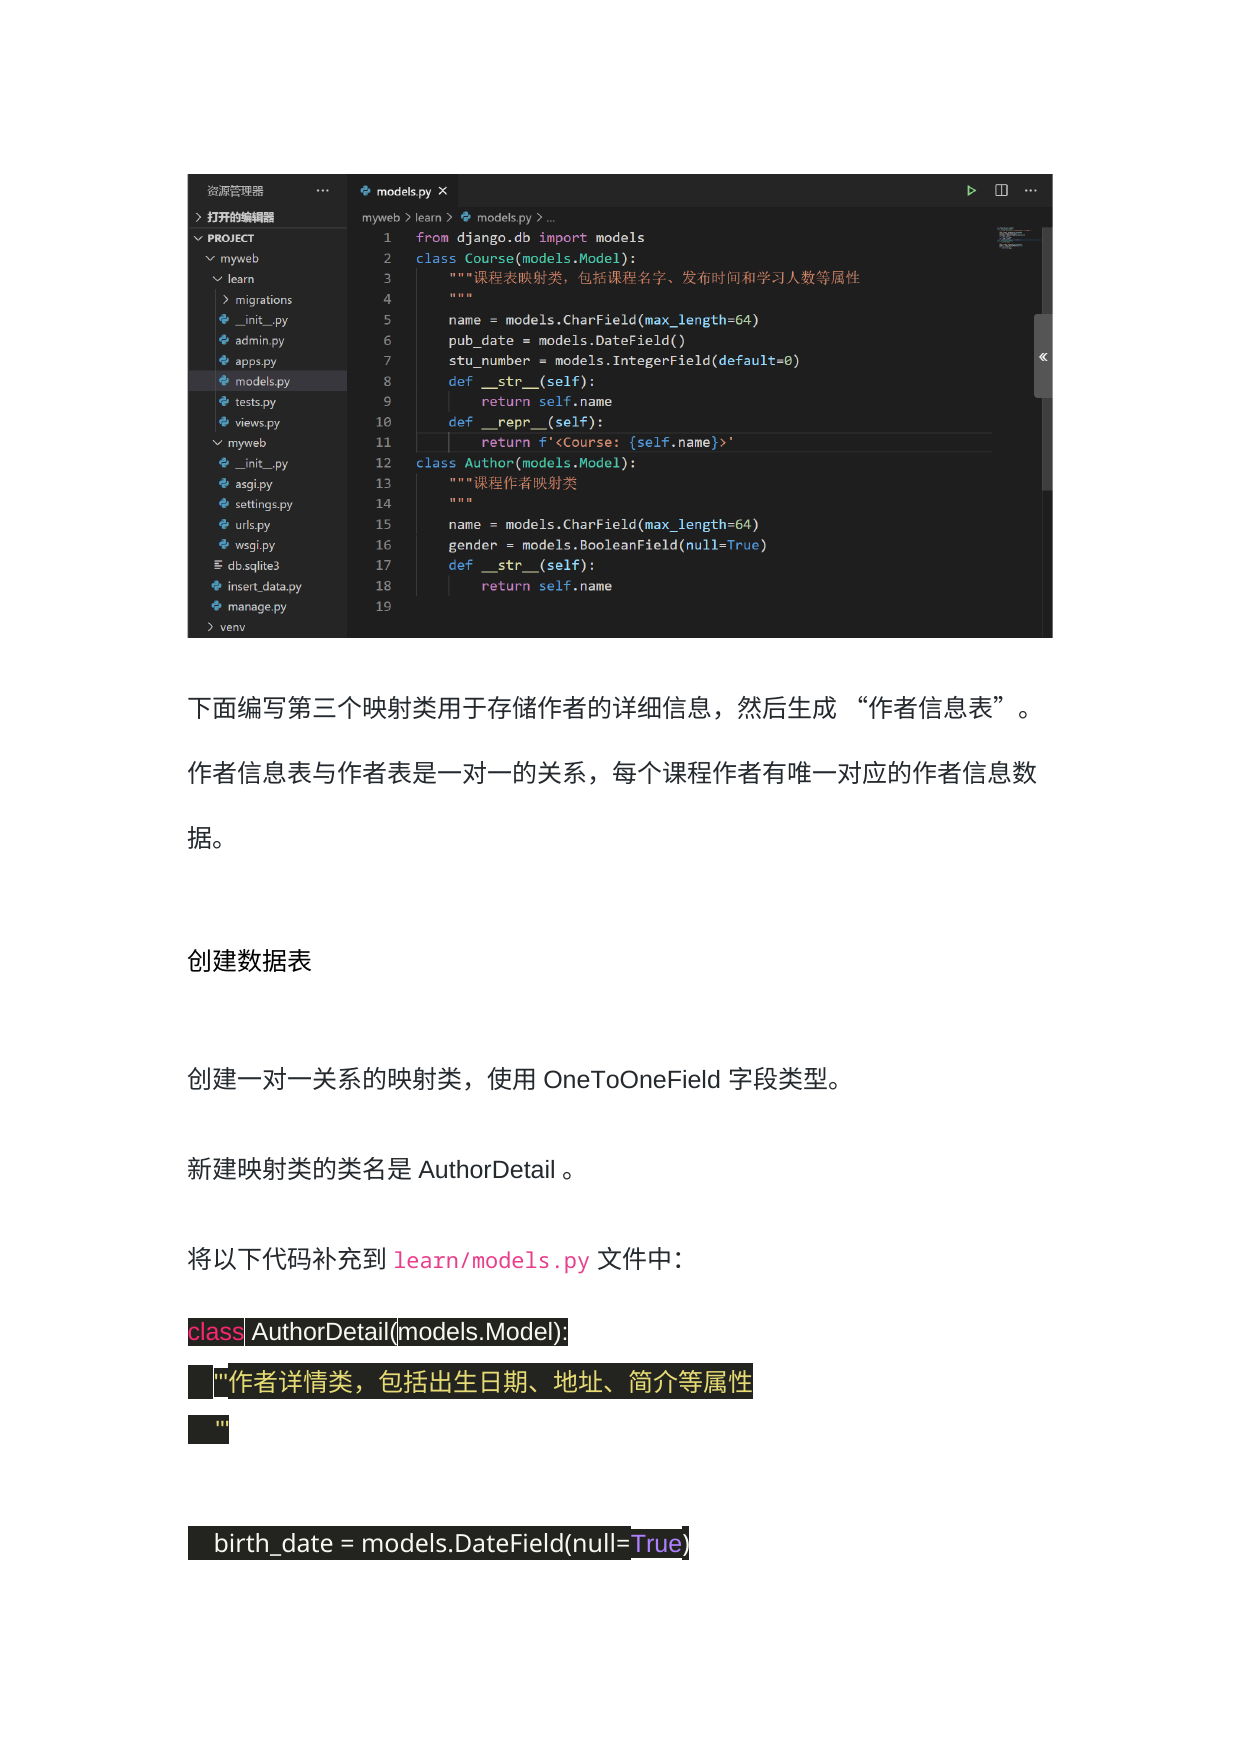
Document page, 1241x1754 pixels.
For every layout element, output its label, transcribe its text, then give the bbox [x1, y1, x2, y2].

text 创建一对一关系的映射类，使用 OneToOneField 字段类型。 [187, 1046, 1053, 1111]
text 新建映射类的类名是 AuthorDetail 。 [187, 1136, 1053, 1201]
text class AuthorDetail(models.Model): [187, 1316, 1053, 1348]
subtitle 创建数据表 [187, 927, 1053, 992]
picture [187, 174, 1053, 638]
text 下面编写第三个映射类用于存储作者的详细信息，然后生成 “作者信息表”。作者信息表与作者表是一对一的关系，每个课程作者有唯一对应的作者信息数据。 [187, 674, 1053, 869]
text 将以下代码补充到 learn/models.py 文件中： [187, 1226, 1053, 1291]
text ''' [187, 1413, 1053, 1446]
text '''作者详情类，包括出生日期、地址、简介等属性 [187, 1348, 1053, 1413]
text birth_date = models.DateField(null=True) [187, 1511, 1053, 1576]
